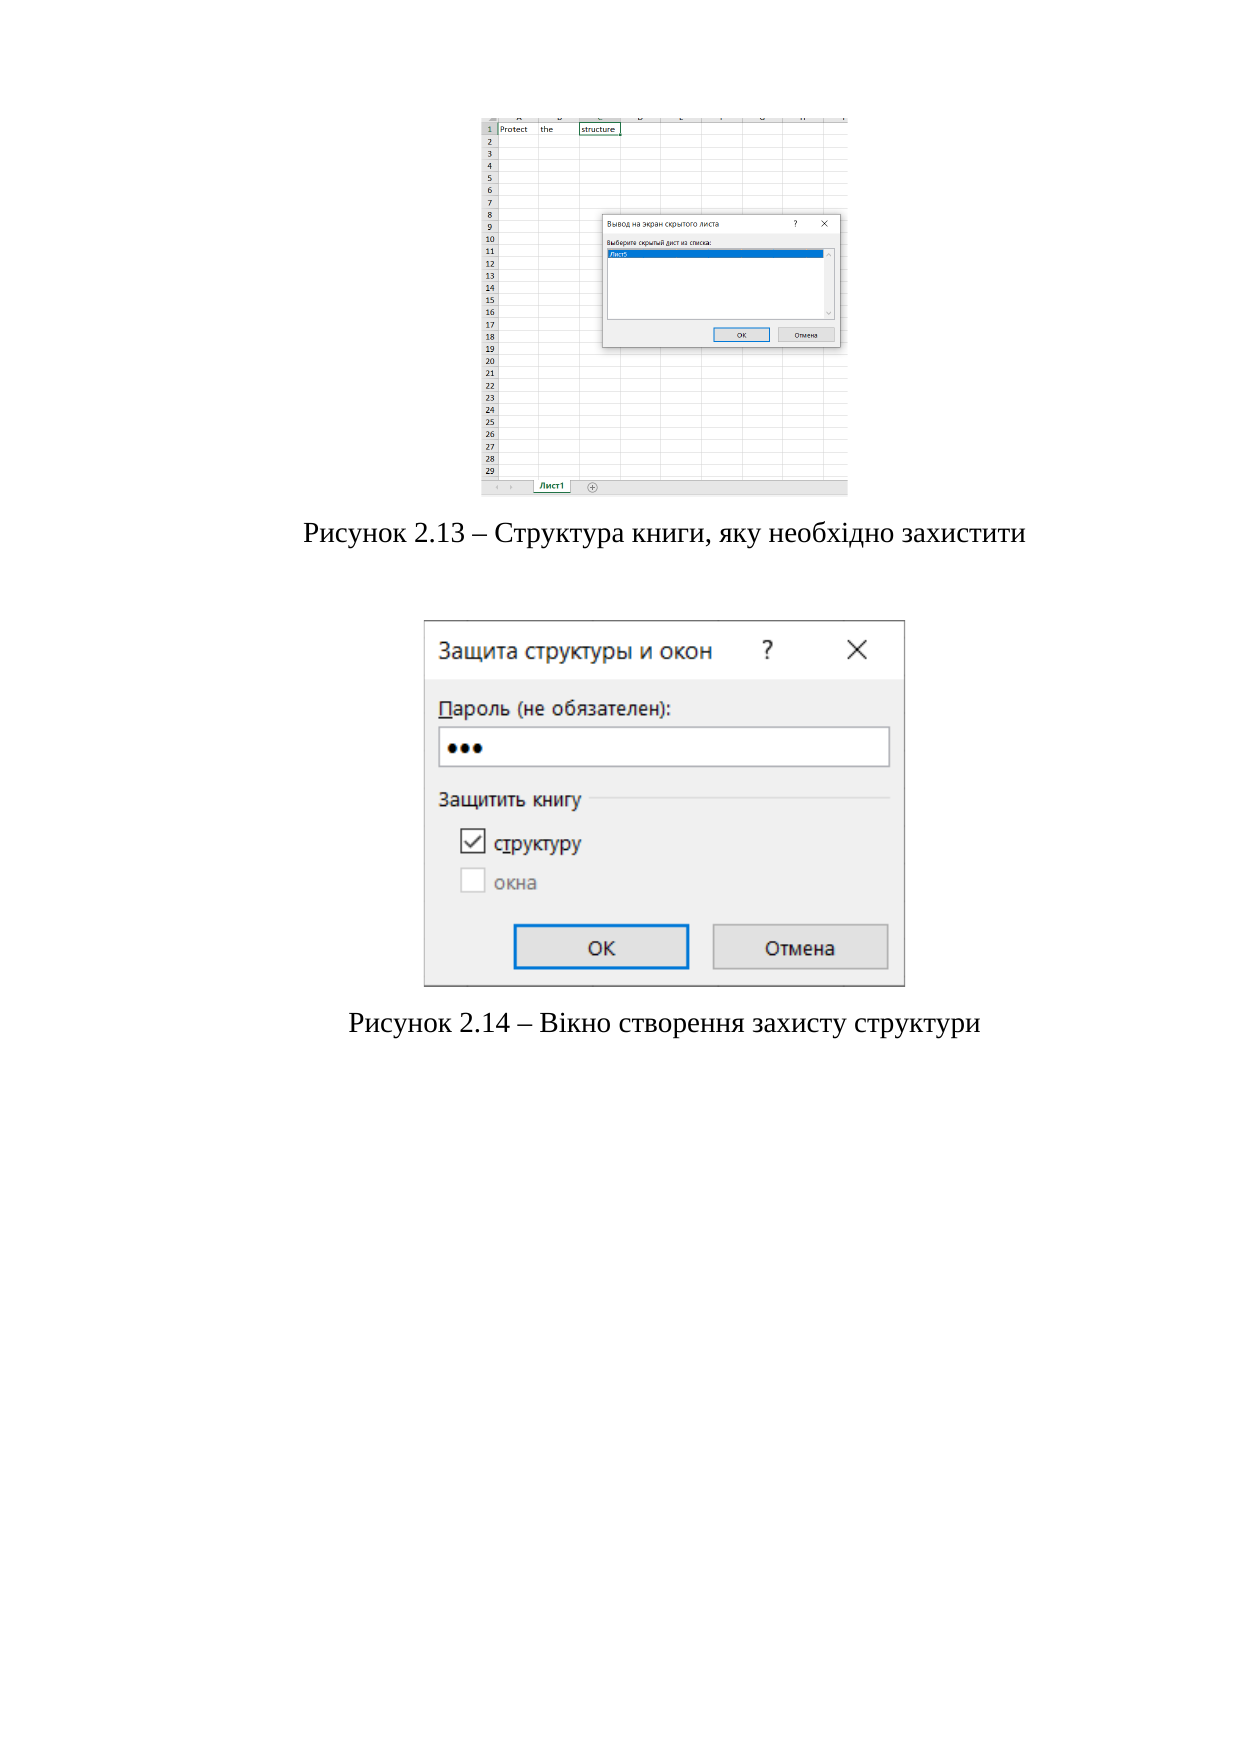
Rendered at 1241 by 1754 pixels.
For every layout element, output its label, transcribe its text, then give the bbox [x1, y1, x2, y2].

picture [481, 118, 848, 497]
text Рисунок 2.14 – Вікно створення захисту структури [177, 1005, 1152, 1039]
picture [423, 620, 905, 987]
text Рисунок 2.13 – Структура книги, яку необхідно захистити [177, 515, 1152, 549]
